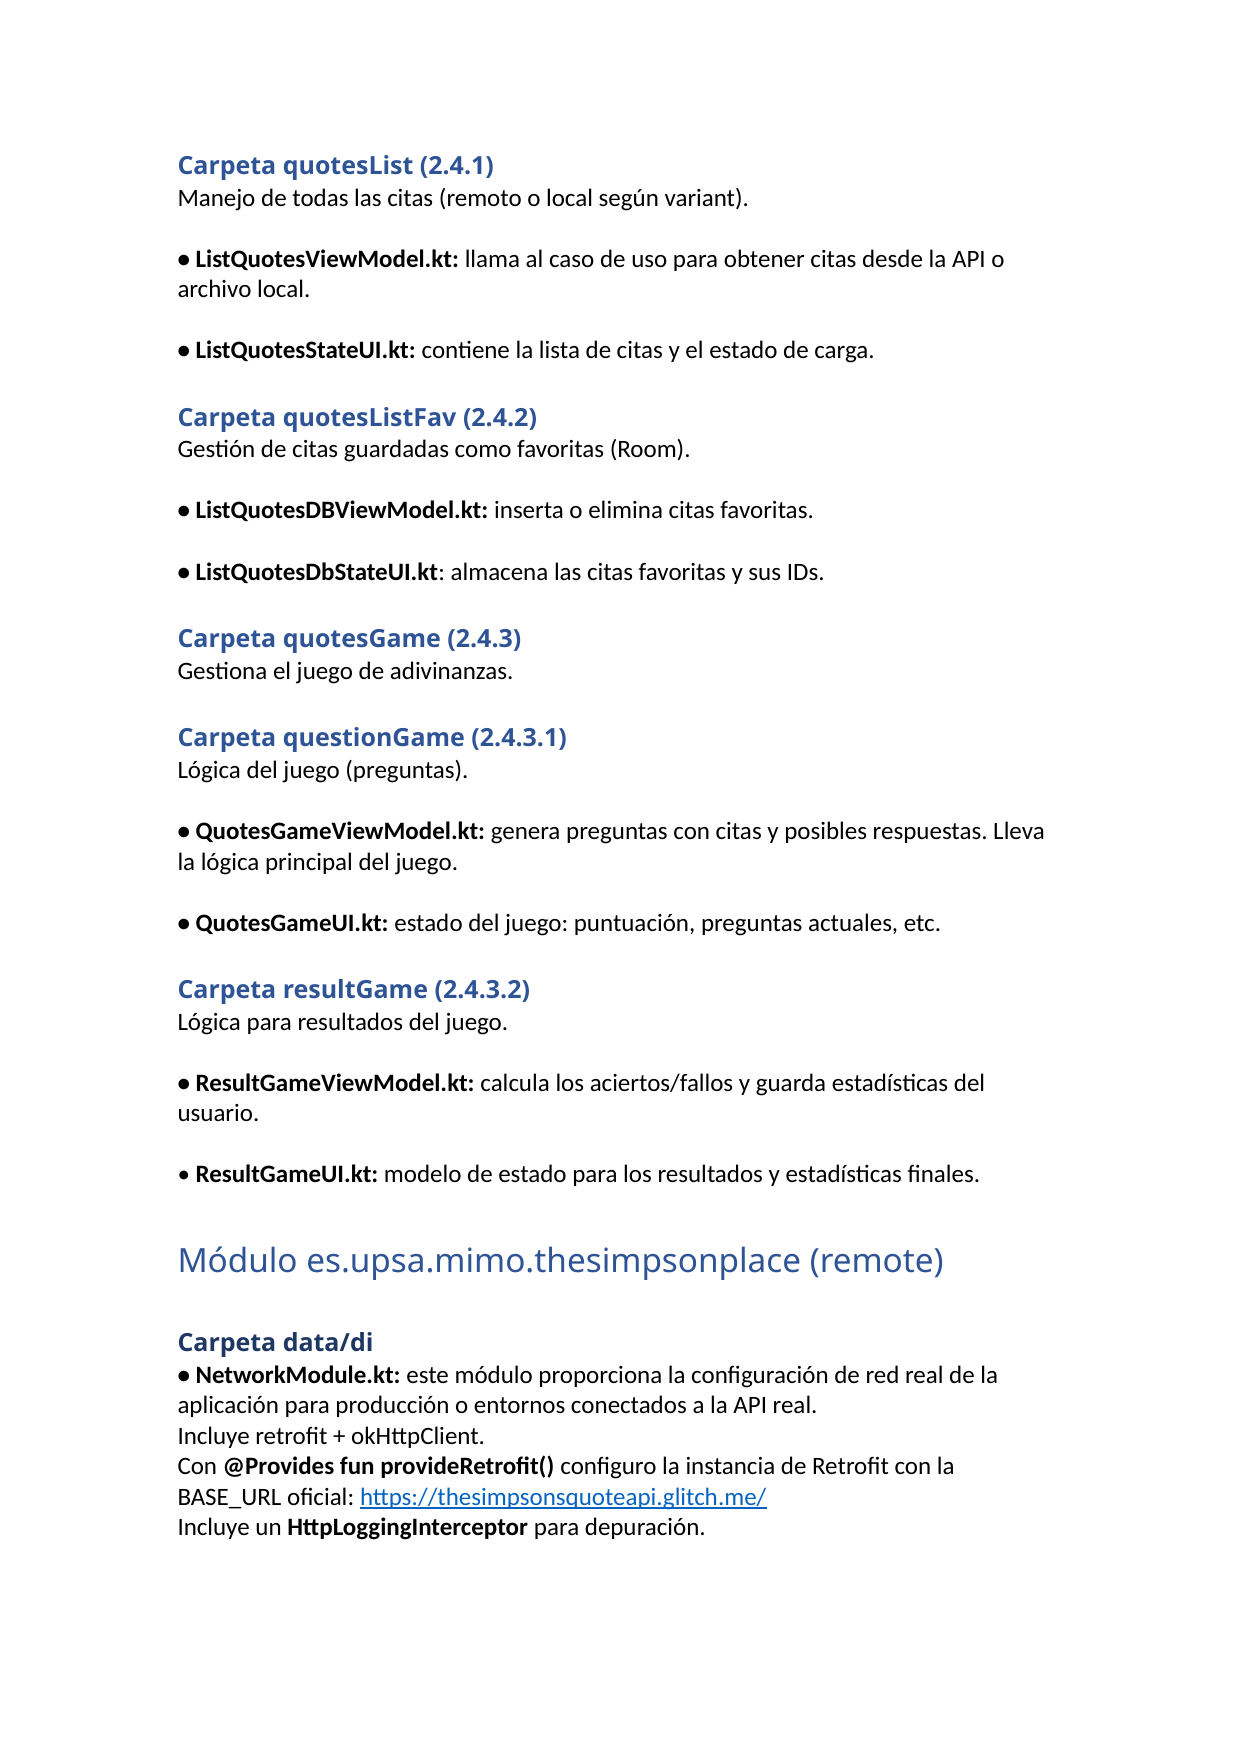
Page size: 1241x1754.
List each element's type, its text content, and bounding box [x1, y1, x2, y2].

text Gestión de citas guardadas como favoritas (Room). [177, 433, 1063, 464]
text • ResultGameUI.kt: modelo de estado para los resultados y estadísticas finales. [177, 1159, 1063, 1189]
subtitle Carpeta quotesGame (2.4.3) [177, 621, 1063, 655]
text • ListQuotesDbStateUI.kt: almacena las citas favoritas y sus IDs. [177, 556, 1063, 586]
text Gestiona el juego de adivinanzas. [177, 655, 1063, 685]
text • ListQuotesViewModel.kt: llama al caso de uso para obtener citas desde la API o archivo local. [177, 243, 1063, 304]
text • QuotesGameViewModel.kt: genera preguntas con citas y posibles respuestas. Lleva la lógica principal del juego. [177, 815, 1063, 876]
text Lógica del juego (preguntas). [177, 754, 1063, 785]
text • QuotesGameUI.kt: estado del juego: puntuación, preguntas actuales, etc. [177, 907, 1063, 937]
subtitle Módulo es.upsa.mimo.thesimpsonplace (remote) [177, 1236, 1063, 1282]
subtitle Carpeta quotesListFav (2.4.2) [177, 399, 1063, 433]
subtitle Carpeta questionGame (2.4.3.1) [177, 720, 1063, 754]
text Manejo de todas las citas (remoto o local según variant). [177, 182, 1063, 212]
subtitle Carpeta resultGame (2.4.3.2) [177, 972, 1063, 1006]
subtitle Carpeta data/di [177, 1325, 1063, 1359]
text • ResultGameViewModel.kt: calcula los aciertos/fallos y guarda estadísticas del usuario. [177, 1067, 1063, 1128]
text Incluye un HttpLoggingInterceptor para depuración. [177, 1511, 1063, 1542]
text • ListQuotesStateUI.kt: contiene la lista de citas y el estado de carga. [177, 334, 1063, 365]
text • NetworkModule.kt: este módulo proporciona la configuración de red real de la aplicación para producción o entornos conectados a la API real. [177, 1359, 1063, 1420]
subtitle Carpeta quotesList (2.4.1) [177, 148, 1063, 182]
text • ListQuotesDBViewModel.kt: inserta o elimina citas favoritas. [177, 494, 1063, 525]
text Lógica para resultados del juego. [177, 1006, 1063, 1037]
text Con @Provides fun provideRetrofit() configuro la instancia de Retrofit con la BASE_URL oficial: https://thesimpsonsquoteapi.glitch.me/ [177, 1450, 1063, 1511]
text Incluye retrofit + okHttpClient. [177, 1420, 1063, 1450]
